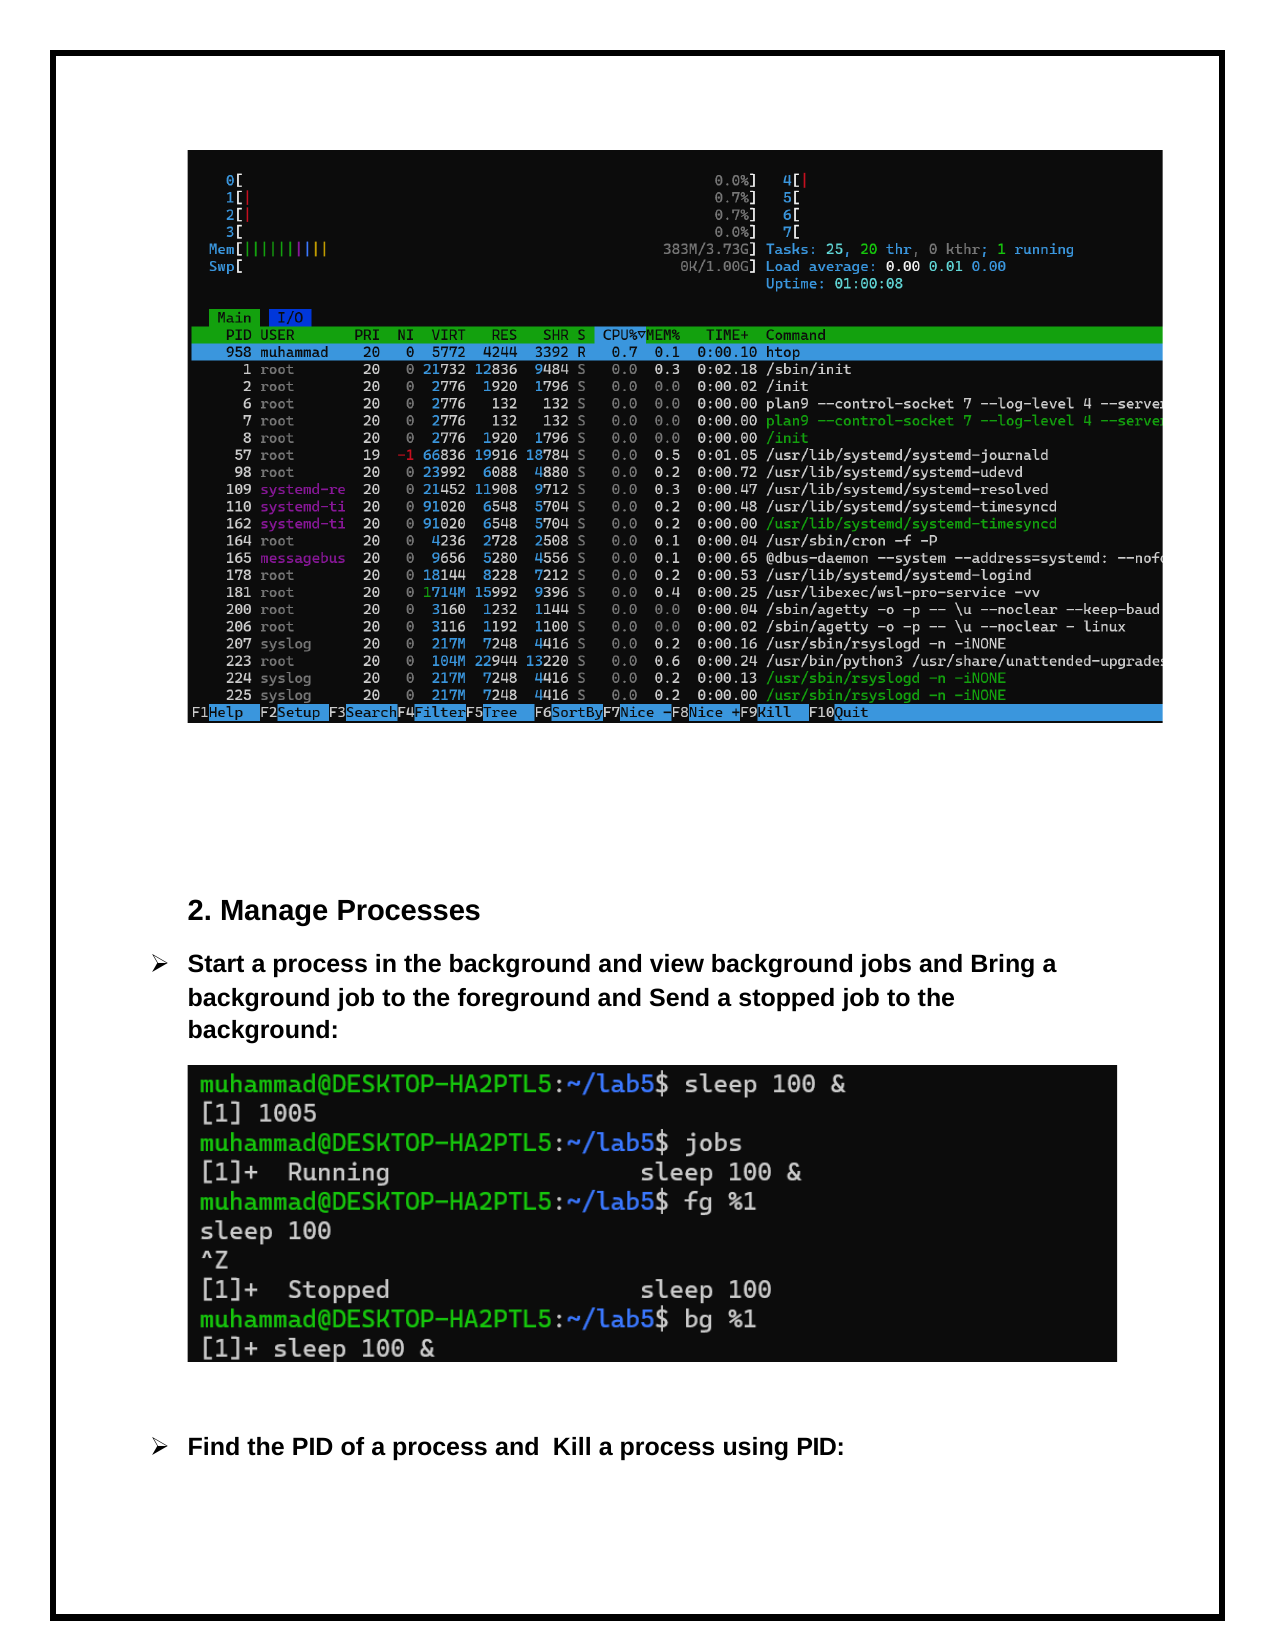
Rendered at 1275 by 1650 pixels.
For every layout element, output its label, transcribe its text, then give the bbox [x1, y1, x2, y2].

picture [187, 150, 1163, 723]
list Start a process in the background and view background jobs and Bring a background job to the foreground and Send a stopped job to the background: [150, 949, 1109, 1044]
picture [187, 1065, 1118, 1362]
subtitle Manage Processes [187, 893, 1162, 926]
list Find the PID of a process and Kill a process using PID: [150, 1432, 1162, 1460]
